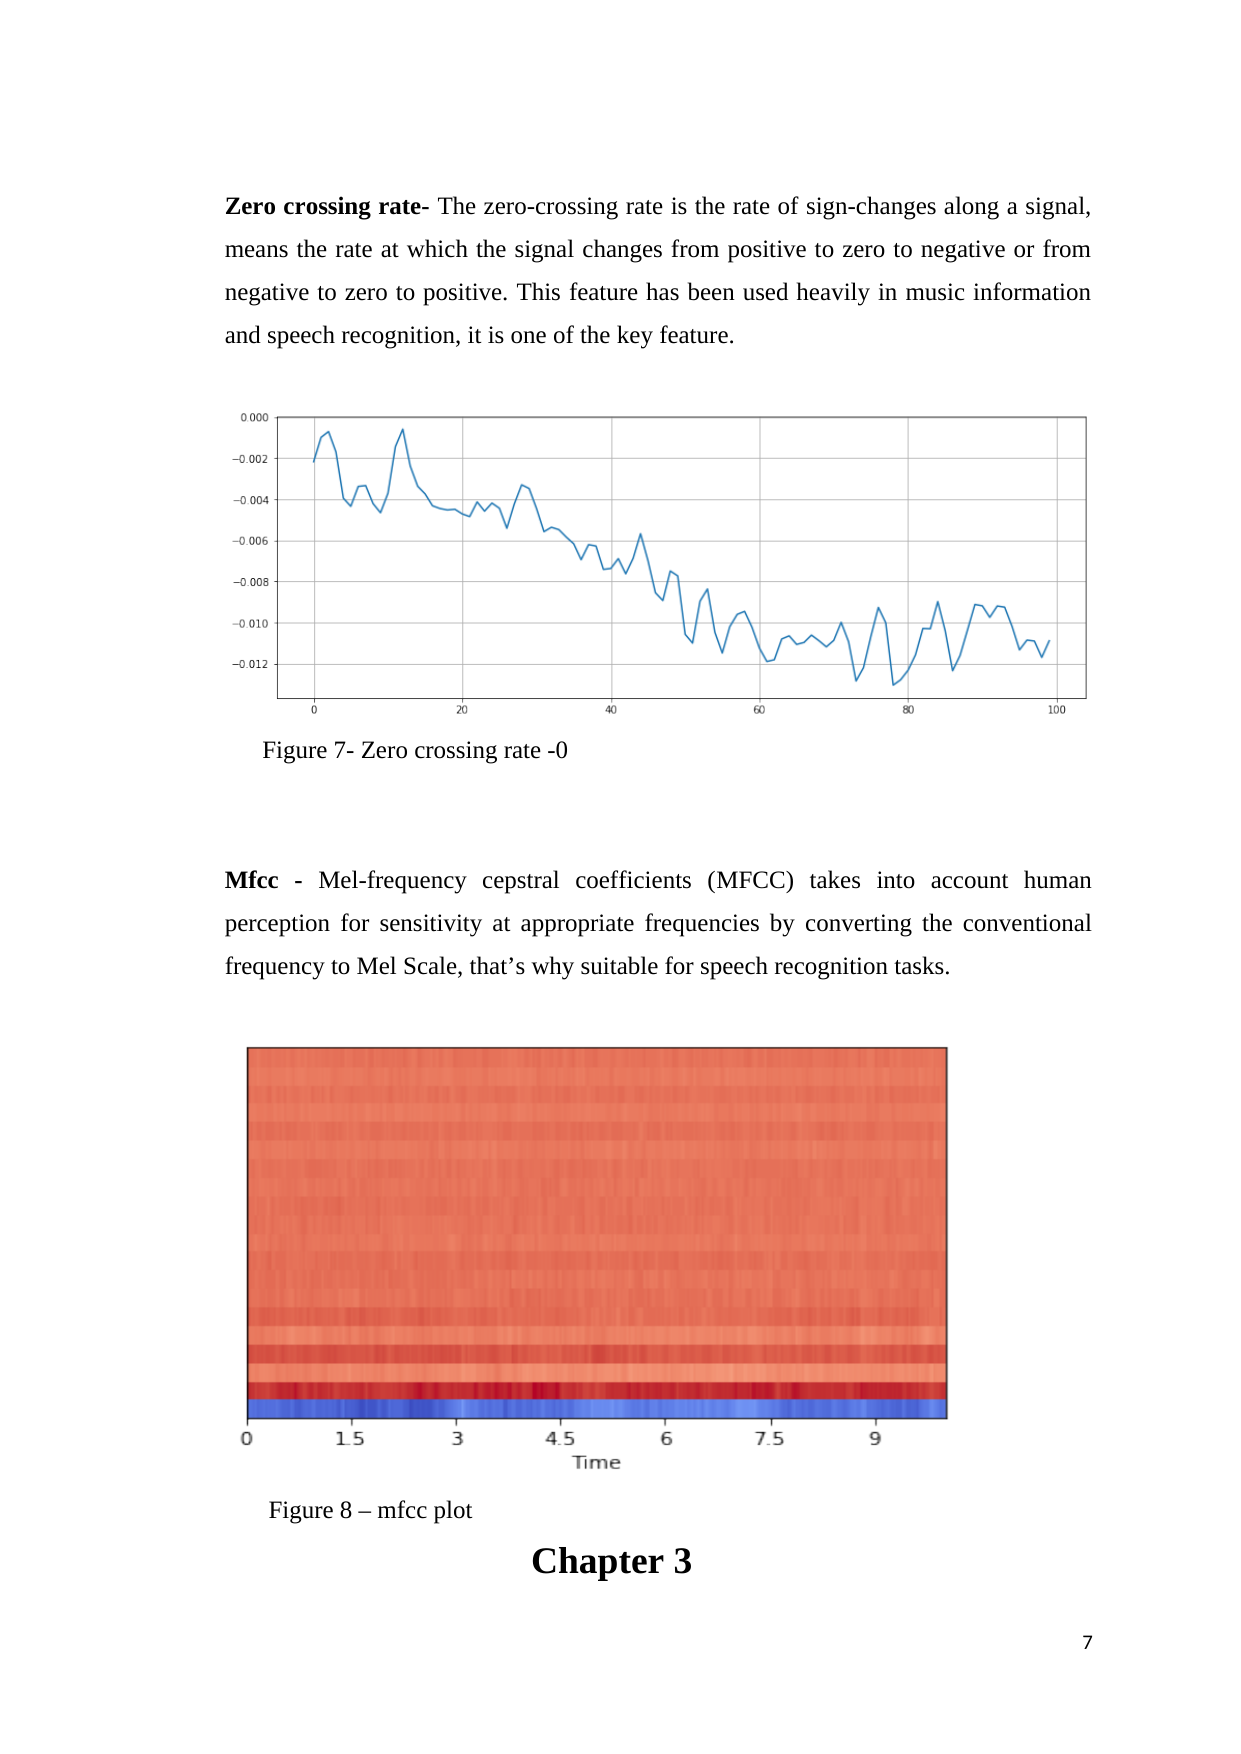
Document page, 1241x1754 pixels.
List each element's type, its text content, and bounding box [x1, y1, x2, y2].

text Chapter 3 [224, 1538, 1092, 1581]
text Figure 8 – mfcc plot [224, 1495, 1092, 1524]
picture [224, 1037, 959, 1483]
text Figure 7- Zero crossing rate -0 [224, 736, 1092, 764]
text Zero crossing rate- The zero-crossing rate is the rate of sign-changes along a signal, means the rate at which the signal changes from positive to zero to negative or from negative to zero to positive. This feature has been used heavily in music information and speech recognition, it is one of the key feature. [224, 191, 1092, 349]
text Mfcc - Mel-frequency cepstral coefficients (MFCC) takes into account human perception for sensitivity at appropriate frequencies by converting the conventional frequency to Mel Scale, that’s why suitable for speech recognition tasks. [224, 865, 1092, 980]
picture [224, 406, 1093, 723]
